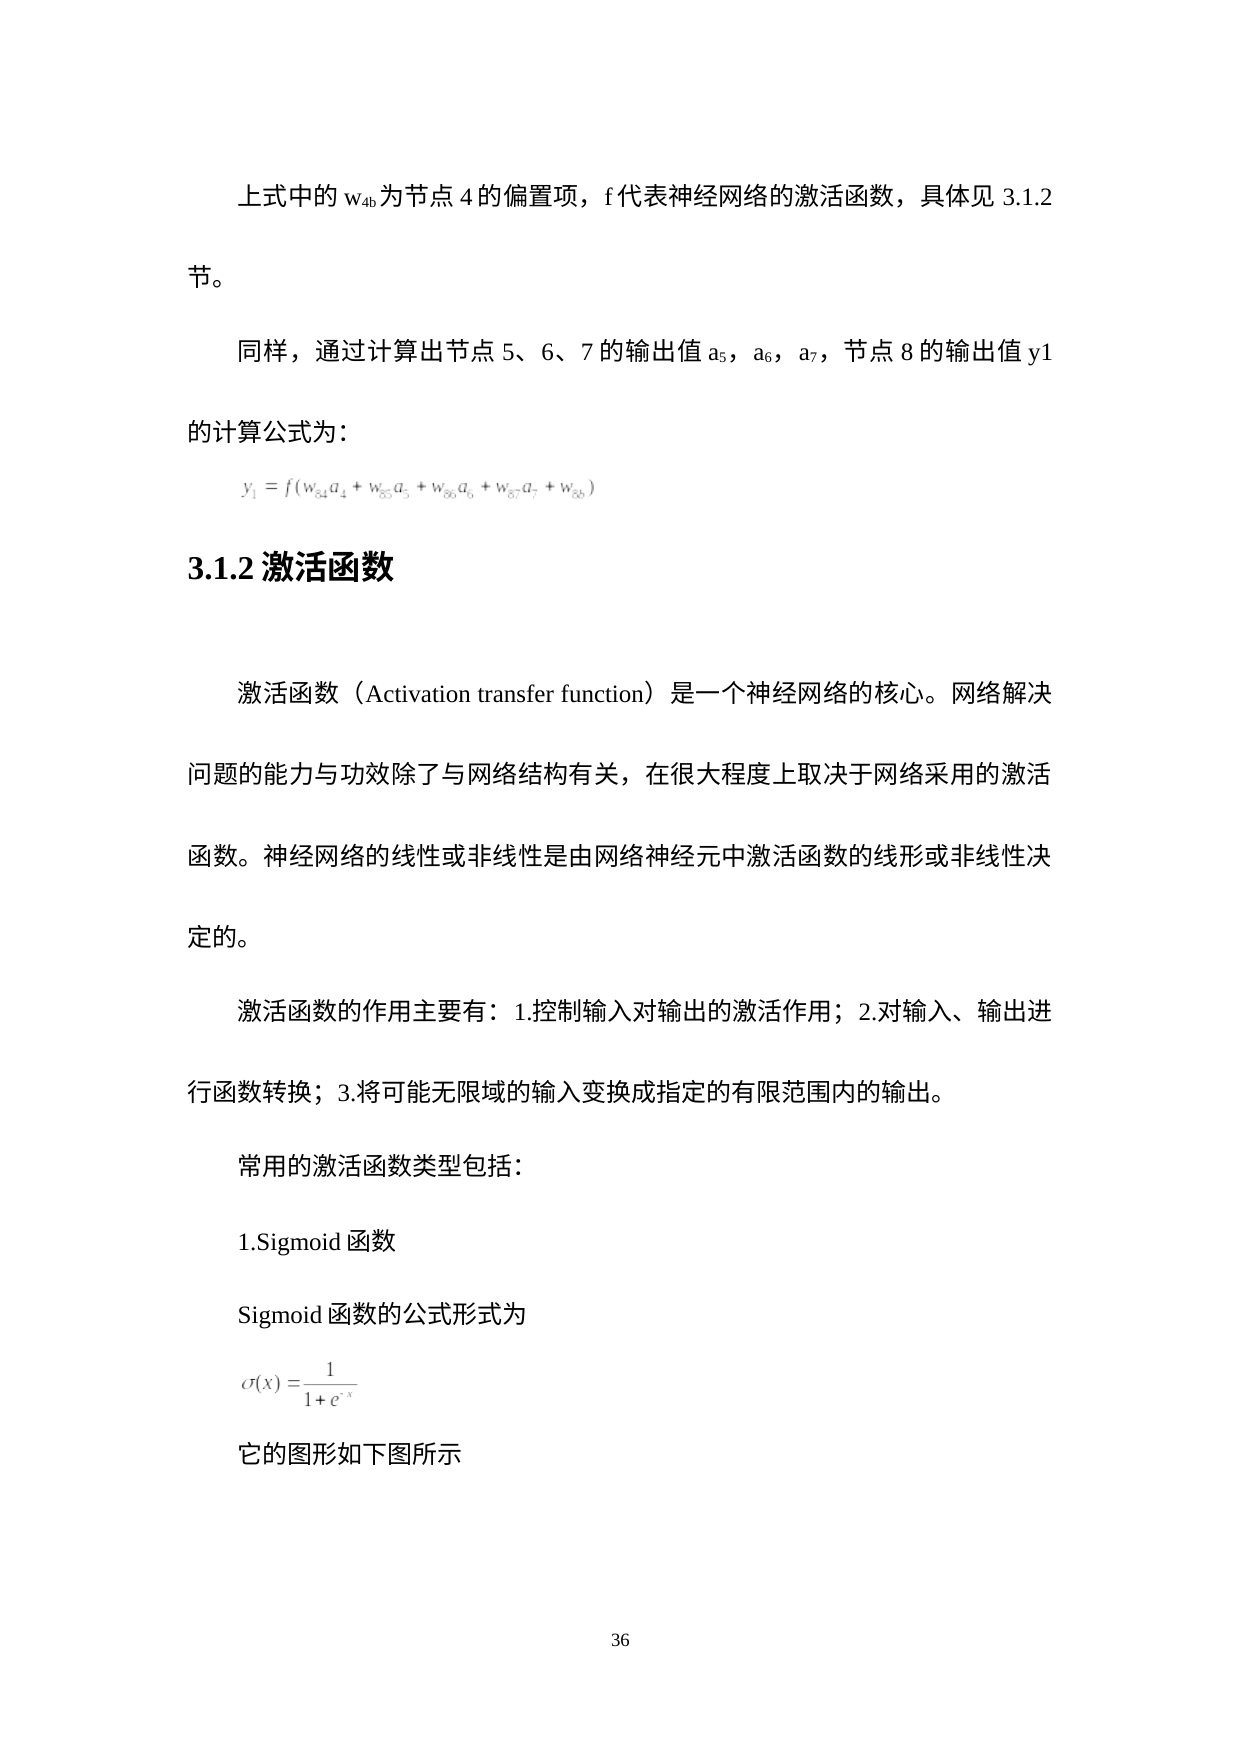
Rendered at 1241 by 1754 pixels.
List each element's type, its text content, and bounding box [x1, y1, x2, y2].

subtitle 3.1.2激活函数 [187, 532, 1053, 597]
text 1.Sigmoid函数 [187, 1207, 1053, 1272]
text 同样，通过计算出节点5、6、7的输出值a5，a6，a7，节点8的输出值y1的计算公式为： [187, 317, 1053, 463]
text 上式中的w4b为节点4的偏置项，f代表神经网络的激活函数，具体见3.1.2节。 [187, 162, 1053, 308]
text 常用的激活函数类型包括： [187, 1132, 1053, 1197]
text Sigmoid函数的公式形式为 [187, 1281, 1053, 1346]
text 激活函数（Activation transfer function）是一个神经网络的核心。网络解决问题的能力与功效除了与网络结构有关，在很大程度上取决于网络采用的激活函数。神经网络的线性或非线性是由网络神经元中激活函数的线形或非线性决定的。 [187, 659, 1053, 968]
text 它的图形如下图所示 [187, 1420, 1053, 1485]
text 激活函数的作用主要有：1.控制输入对输出的激活作用；2.对输入、输出进行函数转换；3.将可能无限域的输入变换成指定的有限范围内的输出。 [187, 977, 1053, 1123]
